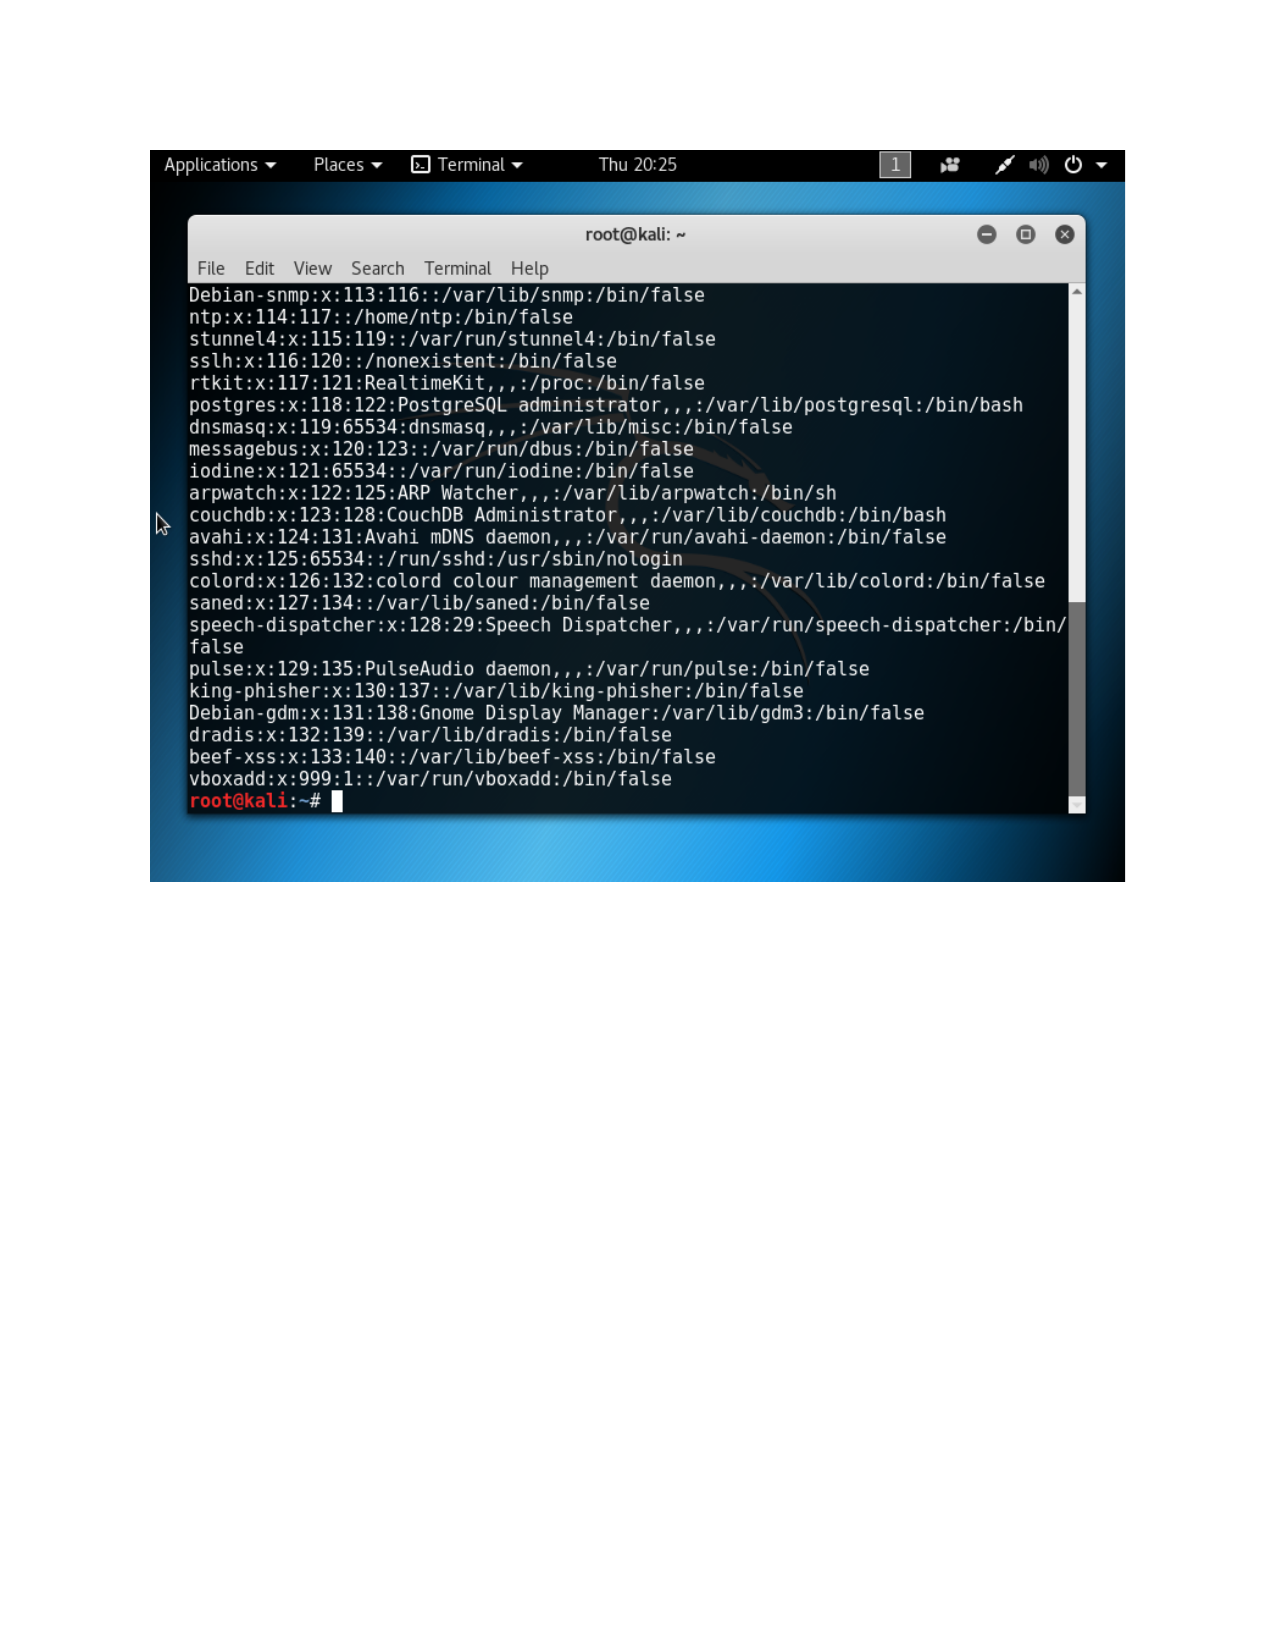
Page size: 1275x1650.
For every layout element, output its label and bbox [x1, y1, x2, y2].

picture [150, 150, 1125, 882]
